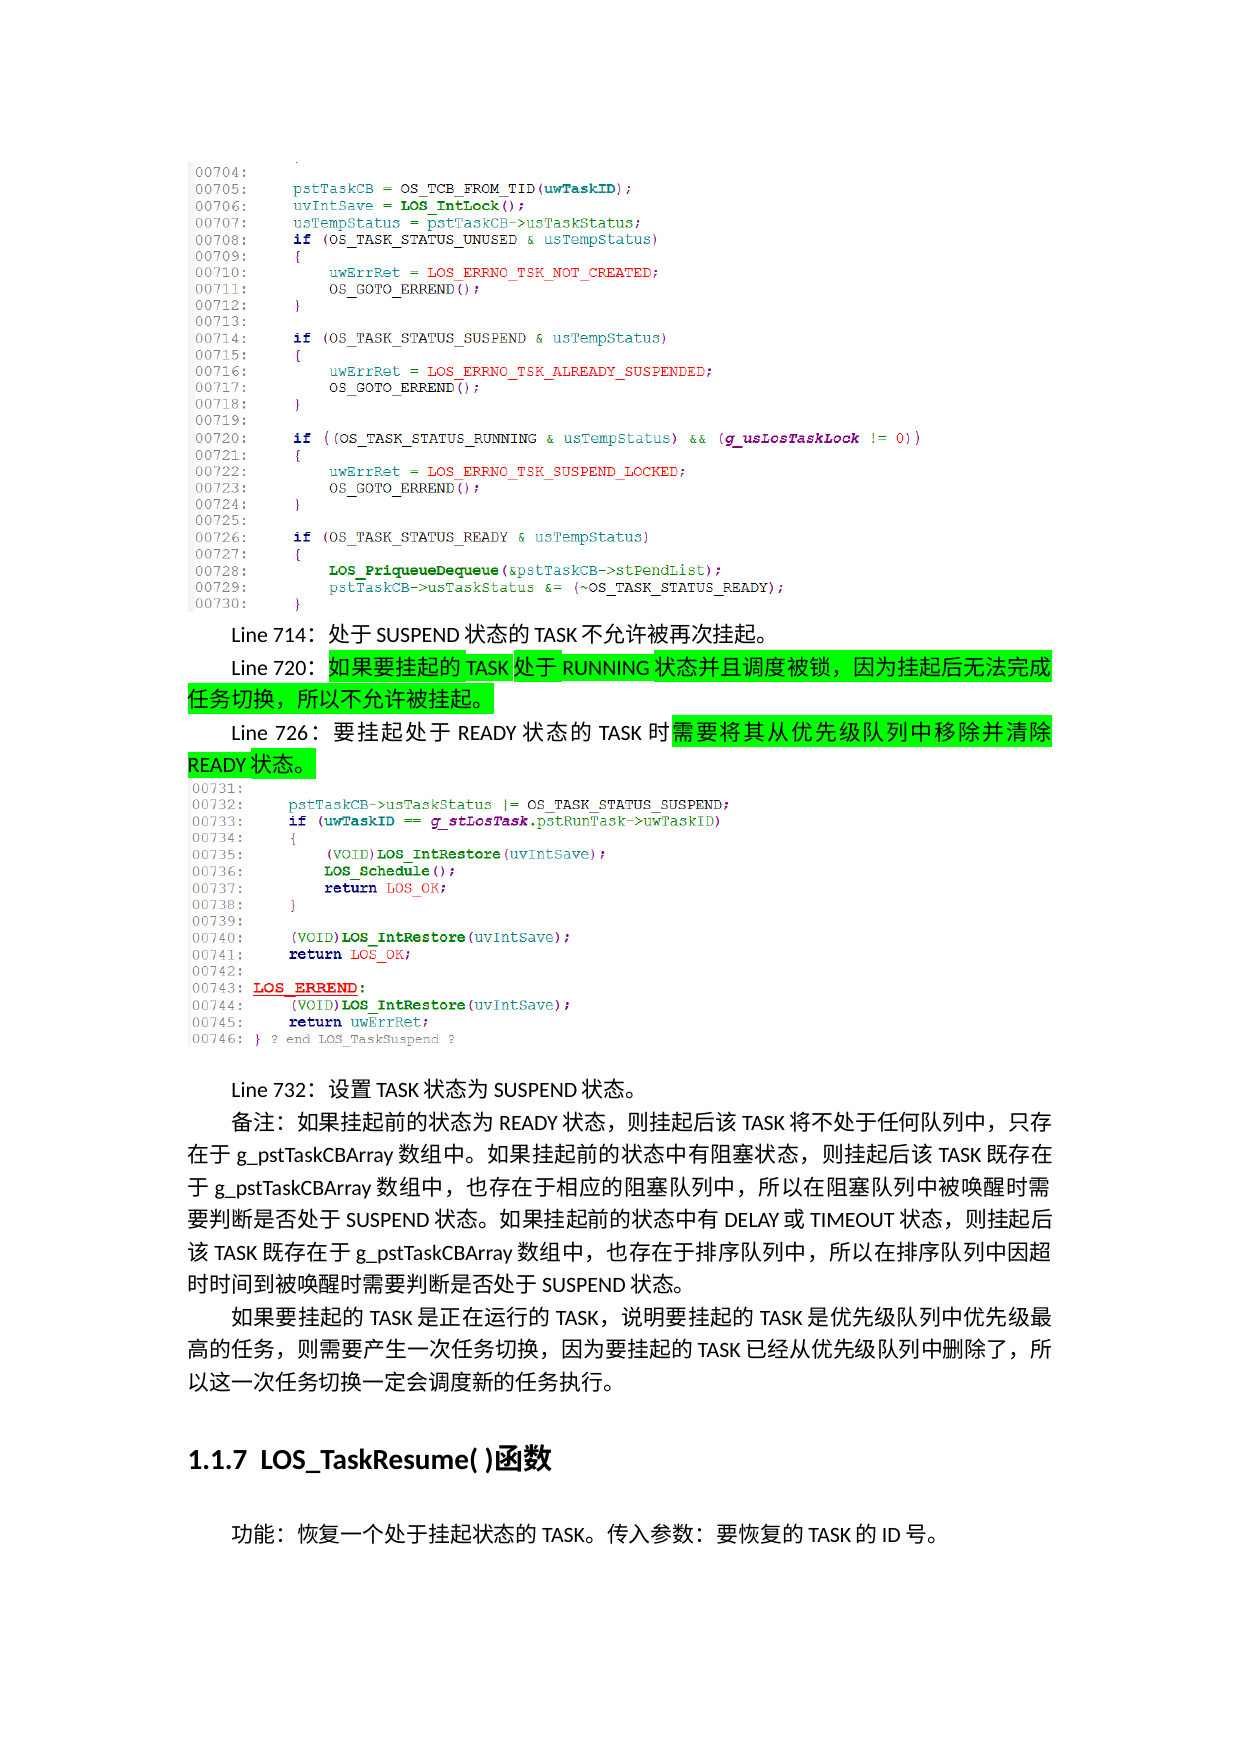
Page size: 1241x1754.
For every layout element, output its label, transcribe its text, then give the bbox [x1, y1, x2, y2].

text 如果要挂起的TASK是正在运行的TASK，说明要挂起的TASK是优先级队列中优先级最高的任务，则需要产生一次任务切换，因为要挂起的TASK已经从优先级队列中删除了，所以这一次任务切换一定会调度新的任务执行。 [187, 1299, 1053, 1397]
subtitle 1.1.7 LOS_TaskResume( )函数 [187, 1424, 1053, 1489]
text Line 714：处于SUSPEND状态的TASK不允许被再次挂起。 [187, 617, 1053, 649]
picture [187, 779, 1052, 1047]
text 备注：如果挂起前的状态为READY状态，则挂起后该TASK将不处于任何队列中，只存在于g_pstTaskCBArray数组中。如果挂起前的状态中有阻塞状态，则挂起后该TASK既存在于g_pstTaskCBArray数组中，也存在于相应的阻塞队列中，所以在阻塞队列中被唤醒时需要判断是否处于SUSPEND状态。如果挂起前的状态中有DELAY或TIMEOUT状态，则挂起后该TASK既存在于g_pstTaskCBArray数组中，也存在于排序队列中，所以在排序队列中因超时时间到被唤醒时需要判断是否处于SUSPEND状态。 [187, 1104, 1053, 1299]
text Line 720：如果要挂起的TASK处于RUNNING状态并且调度被锁，因为挂起后无法完成任务切换，所以不允许被挂起。 [187, 649, 1053, 714]
text Line 732：设置TASK状态为SUSPEND状态。 [187, 1072, 1053, 1104]
picture [187, 162, 1053, 612]
text Line 726：要挂起处于READY状态的TASK时需要将其从优先级队列中移除并清除READY状态。 [187, 714, 1053, 779]
text 功能：恢复一个处于挂起状态的TASK。传入参数：要恢复的TASK的ID号。 [187, 1516, 1053, 1549]
